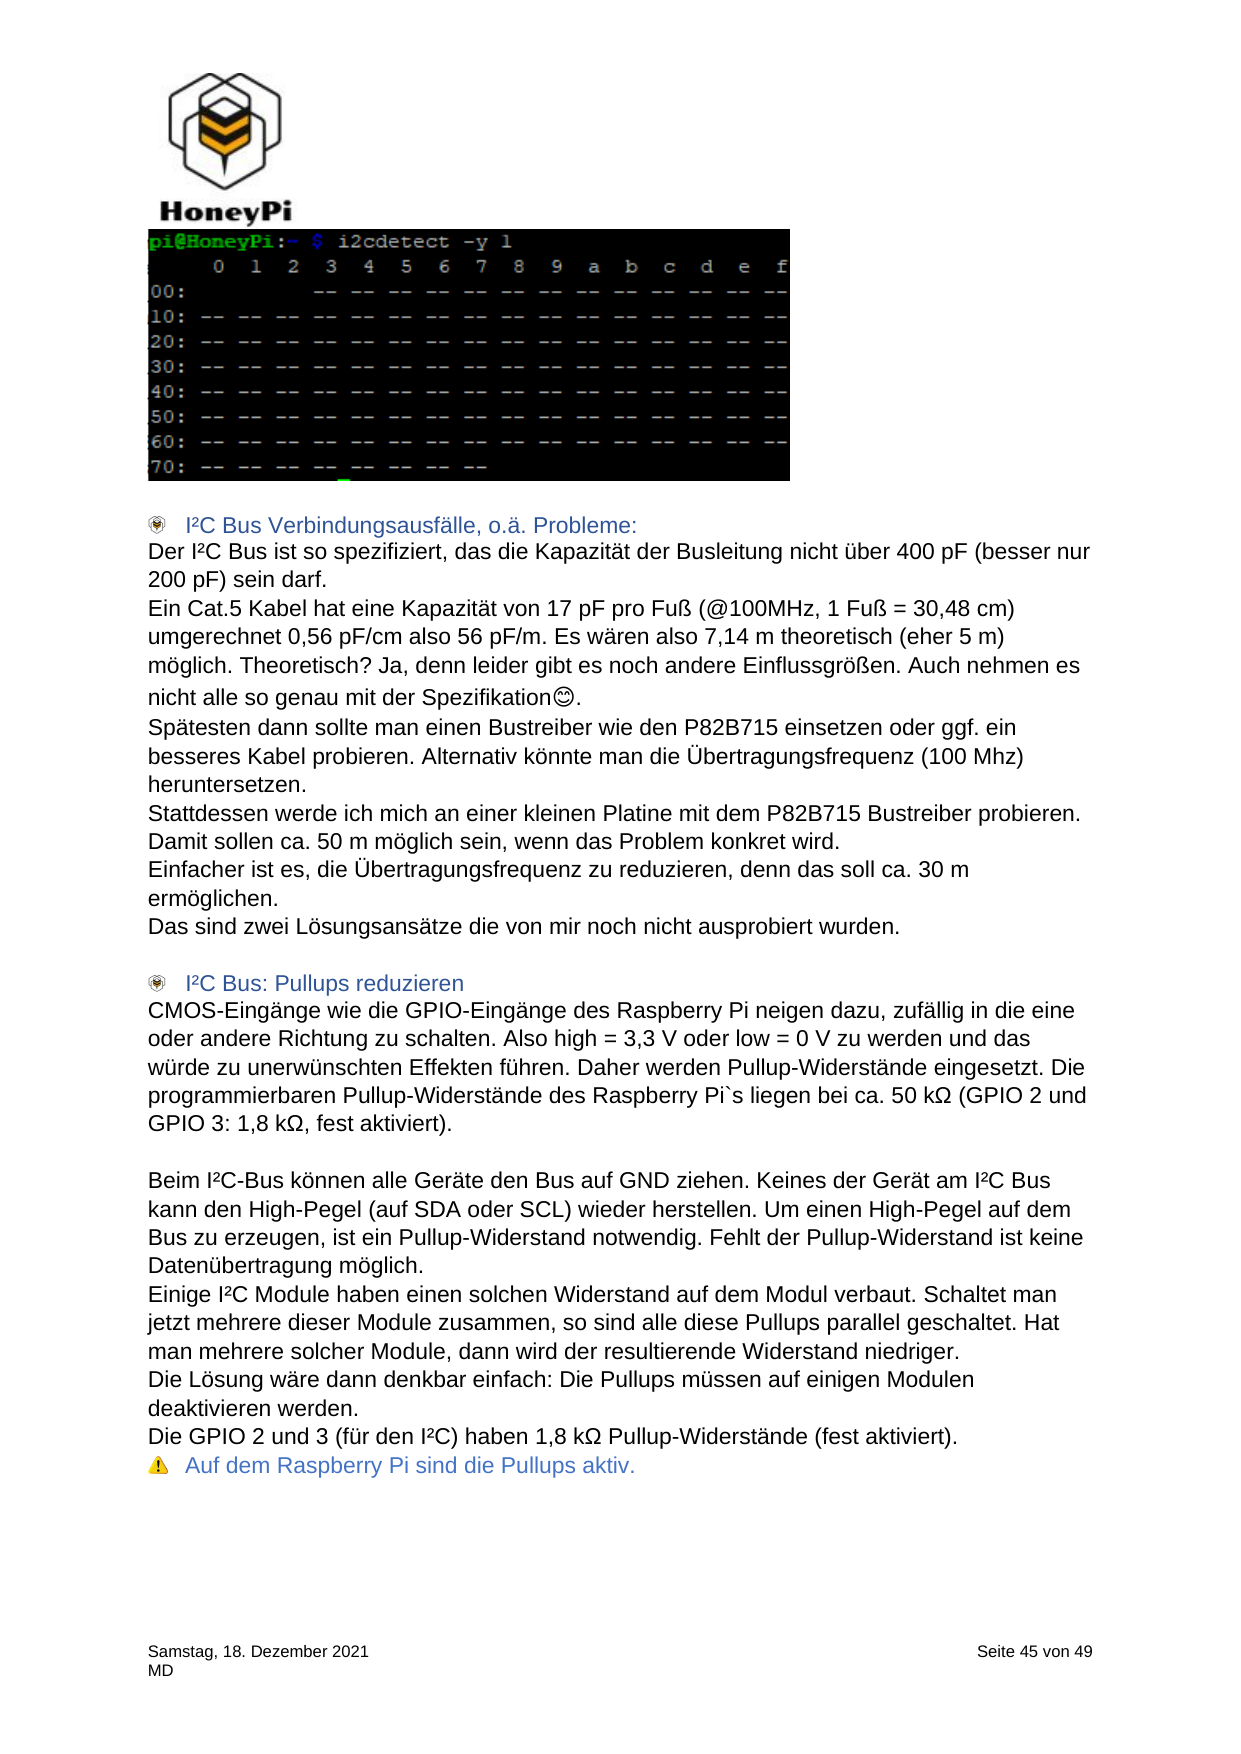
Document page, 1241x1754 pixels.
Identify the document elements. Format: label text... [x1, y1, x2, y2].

text Spätesten dann sollte man einen Bustreiber wie den P82B715 einsetzen oder ggf. ein besseres Kabel probieren. Alternativ könnte man die Übertragungsfrequenz (100 Mhz) heruntersetzen. [148, 714, 1092, 797]
text Einfacher ist es, die Übertragungsfrequenz zu reduzieren, denn das soll ca. 30 m ermöglichen. [148, 856, 1092, 911]
picture [147, 73, 790, 481]
picture [148, 975, 166, 992]
text Die Lösung wäre dann denkbar einfach: Die Pullups müssen auf einigen Modulen deaktivieren werden. [148, 1366, 1092, 1421]
text Stattdessen werde ich mich an einer kleinen Platine mit dem P82B715 Bustreiber probieren. Damit sollen ca. 50 m möglich sein, wenn das Problem konkret wird. [148, 799, 1092, 854]
text Ein Cat.5 Kabel hat eine Kapazität von 17 pF pro Fuß (@100MHz, 1 Fuß = 30,48 cm) umgerechnet 0,56 pF/cm also 56 pF/m. Es wären also 7,14 m theoretisch (eher 5 m) möglich. Theoretisch? Ja, denn leider gibt es noch andere Einflussgrößen. Auch nehmen es nicht alle so genau mit der Spezifikation. [148, 595, 1092, 712]
picture [148, 516, 166, 534]
list Auf dem Raspberry Pi sind die Pullups aktiv. [148, 1452, 1092, 1478]
text Das sind zwei Lösungsansätze die von mir noch nicht ausprobiert wurden. [148, 913, 1092, 940]
text Der I²C Bus ist so spezifiziert, das die Kapazität der Busleitung nicht über 400 pF (besser nur 200 pF) sein darf. [148, 538, 1092, 593]
subtitle I²C Bus Verbindungsausfälle, o.ä. Probleme: [148, 512, 1092, 538]
subtitle I²C Bus: Pullups reduzieren [148, 970, 1092, 997]
text Die GPIO 2 und 3 (für den I²C) haben 1,8 kΩ Pullup-Widerstände (fest aktiviert). [148, 1423, 1092, 1449]
text Beim I²C-Bus können alle Geräte den Bus auf GND ziehen. Keines der Gerät am I²C Bus kann den High-Pegel (auf SDA oder SCL) wieder herstellen. Um einen High-Pegel auf dem Bus zu erzeugen, ist ein Pullup-Widerstand notwendig. Fehlt der Pullup-Widerstand ist keine Datenübertragung möglich. Einige I²C Module haben einen solchen Widerstand auf dem Modul verbaut. Schaltet man jetzt mehrere dieser Module zusammen, so sind alle diese Pullups parallel geschaltet. Hat man mehrere solcher Module, dann wird der resultierende Widerstand niedriger. [148, 1167, 1092, 1364]
picture [148, 1456, 168, 1474]
text CMOS-Eingänge wie die GPIO-Eingänge des Raspberry Pi neigen dazu, zufällig in die eine oder andere Richtung zu schalten. Also high = 3,3 V oder low = 0 V zu werden und das würde zu unerwünschten Effekten führen. Daher werden Pullup-Widerstände eingesetzt. Die programmierbaren Pullup-Widerstände des Raspberry Pi`s liegen bei ca. 50 kΩ (GPIO 2 und GPIO 3: 1,8 kΩ, fest aktiviert). [148, 997, 1092, 1137]
